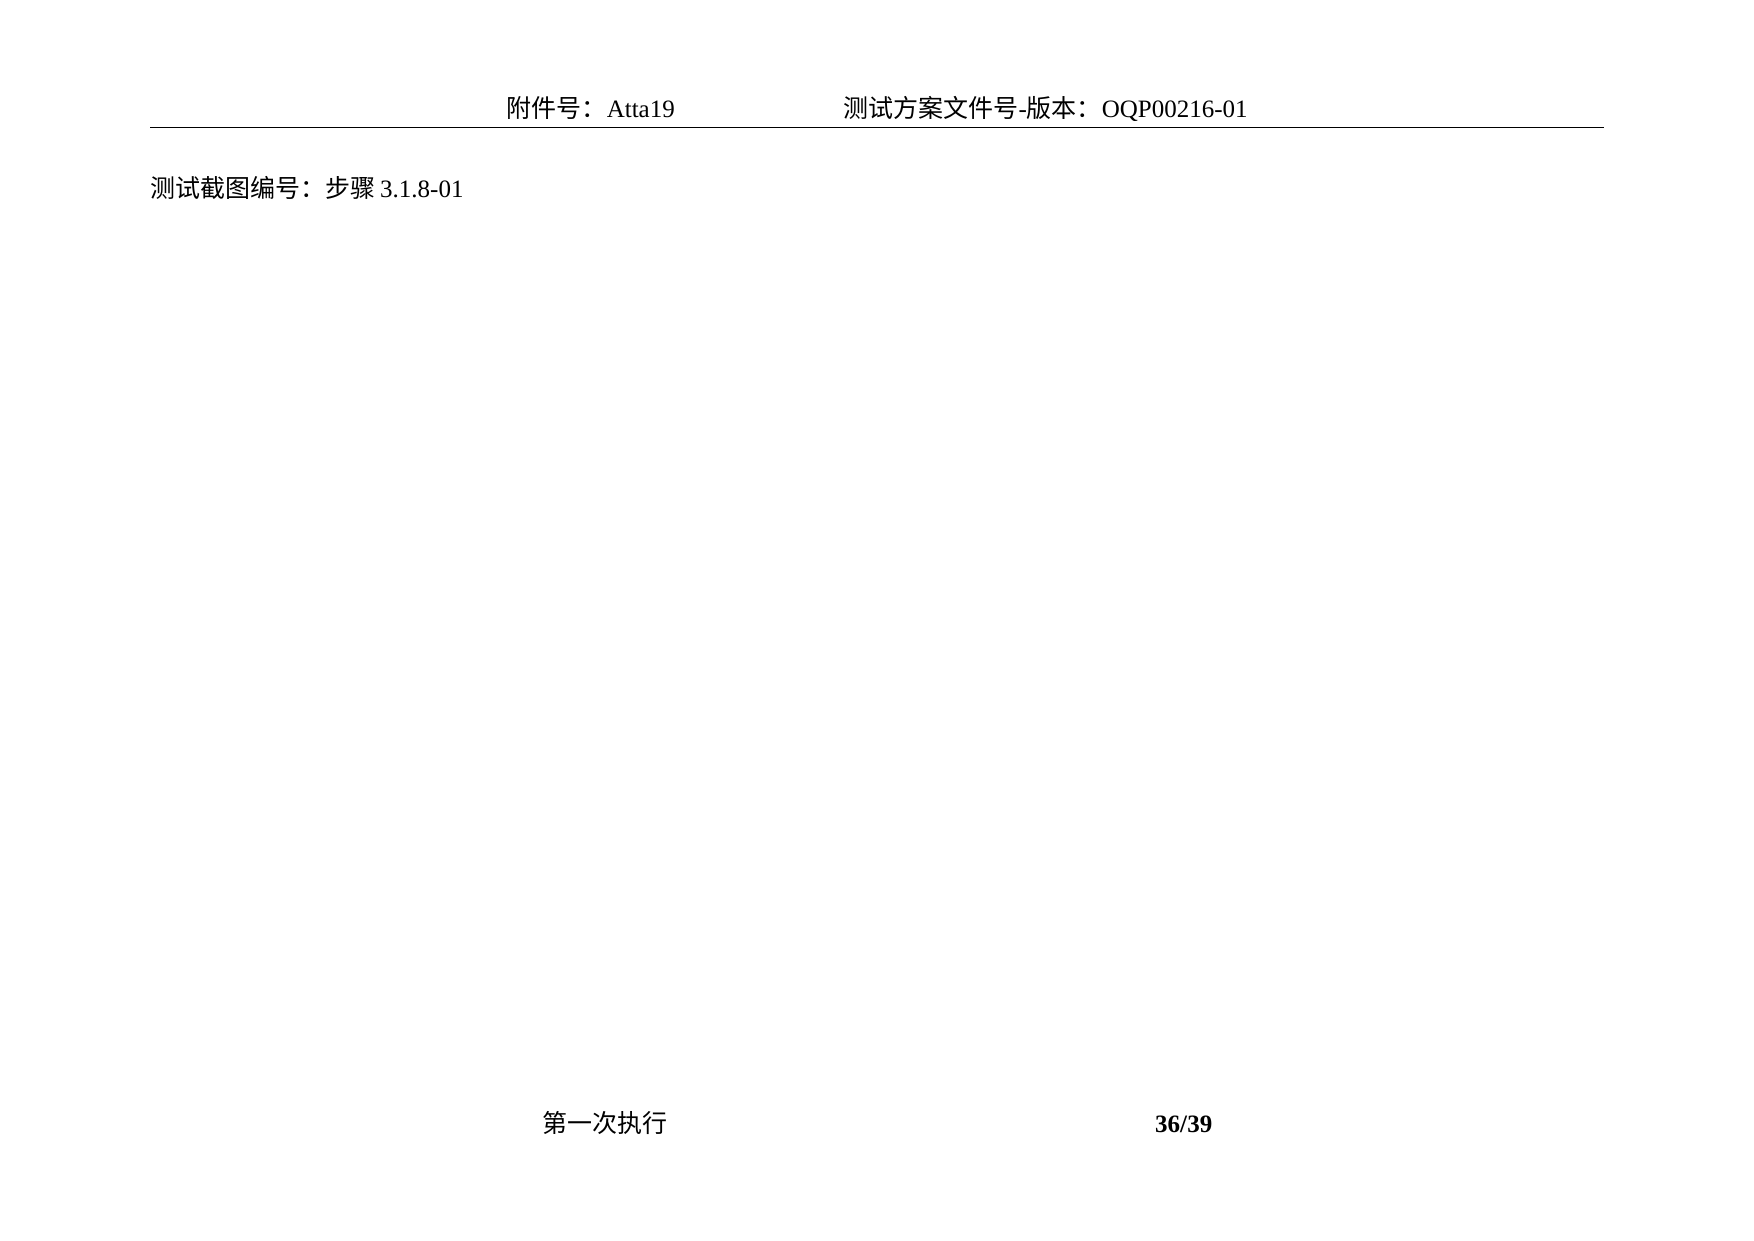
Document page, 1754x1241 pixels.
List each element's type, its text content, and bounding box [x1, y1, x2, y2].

text 测试截图编号：步骤3.1.8-01 [150, 154, 1604, 219]
